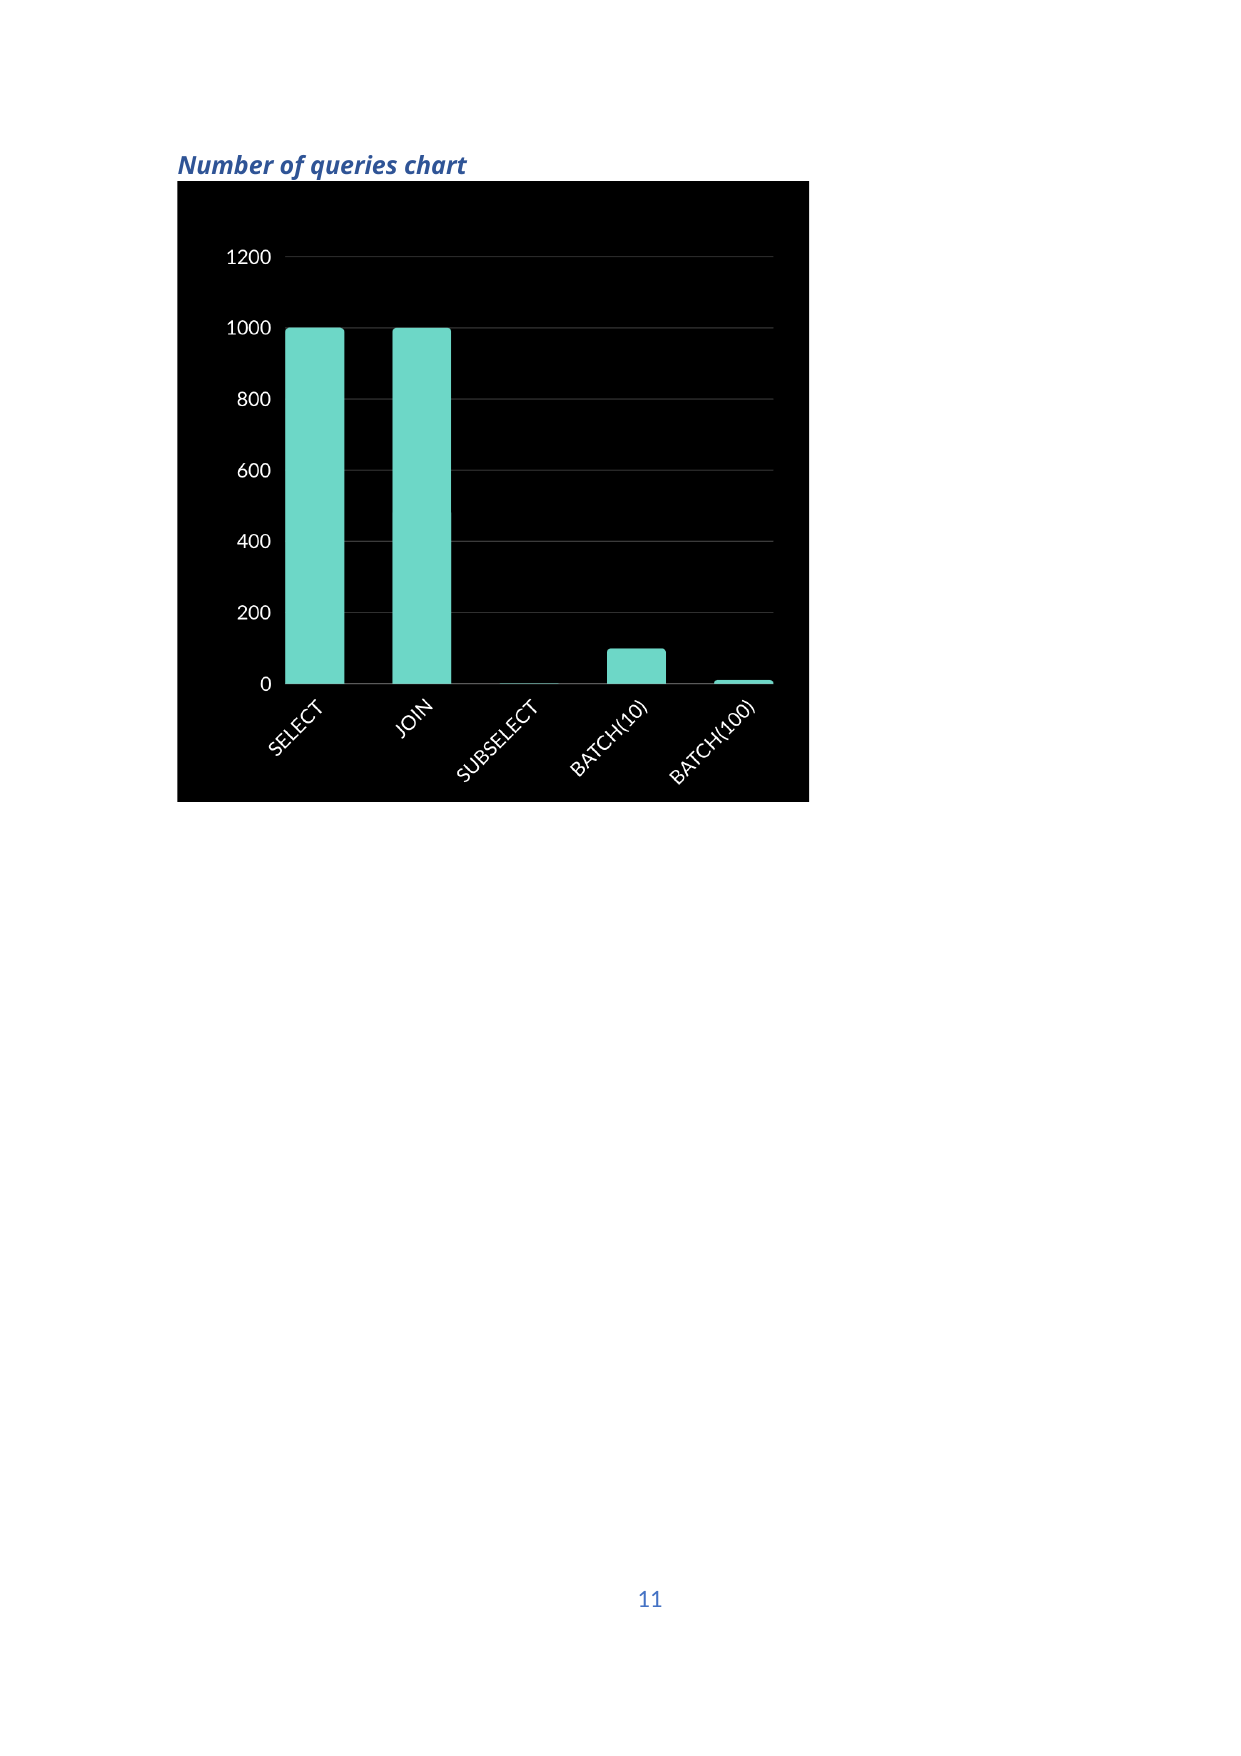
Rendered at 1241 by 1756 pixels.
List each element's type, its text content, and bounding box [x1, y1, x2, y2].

subtitle Number of queries chart [177, 148, 1122, 182]
picture [177, 181, 810, 802]
